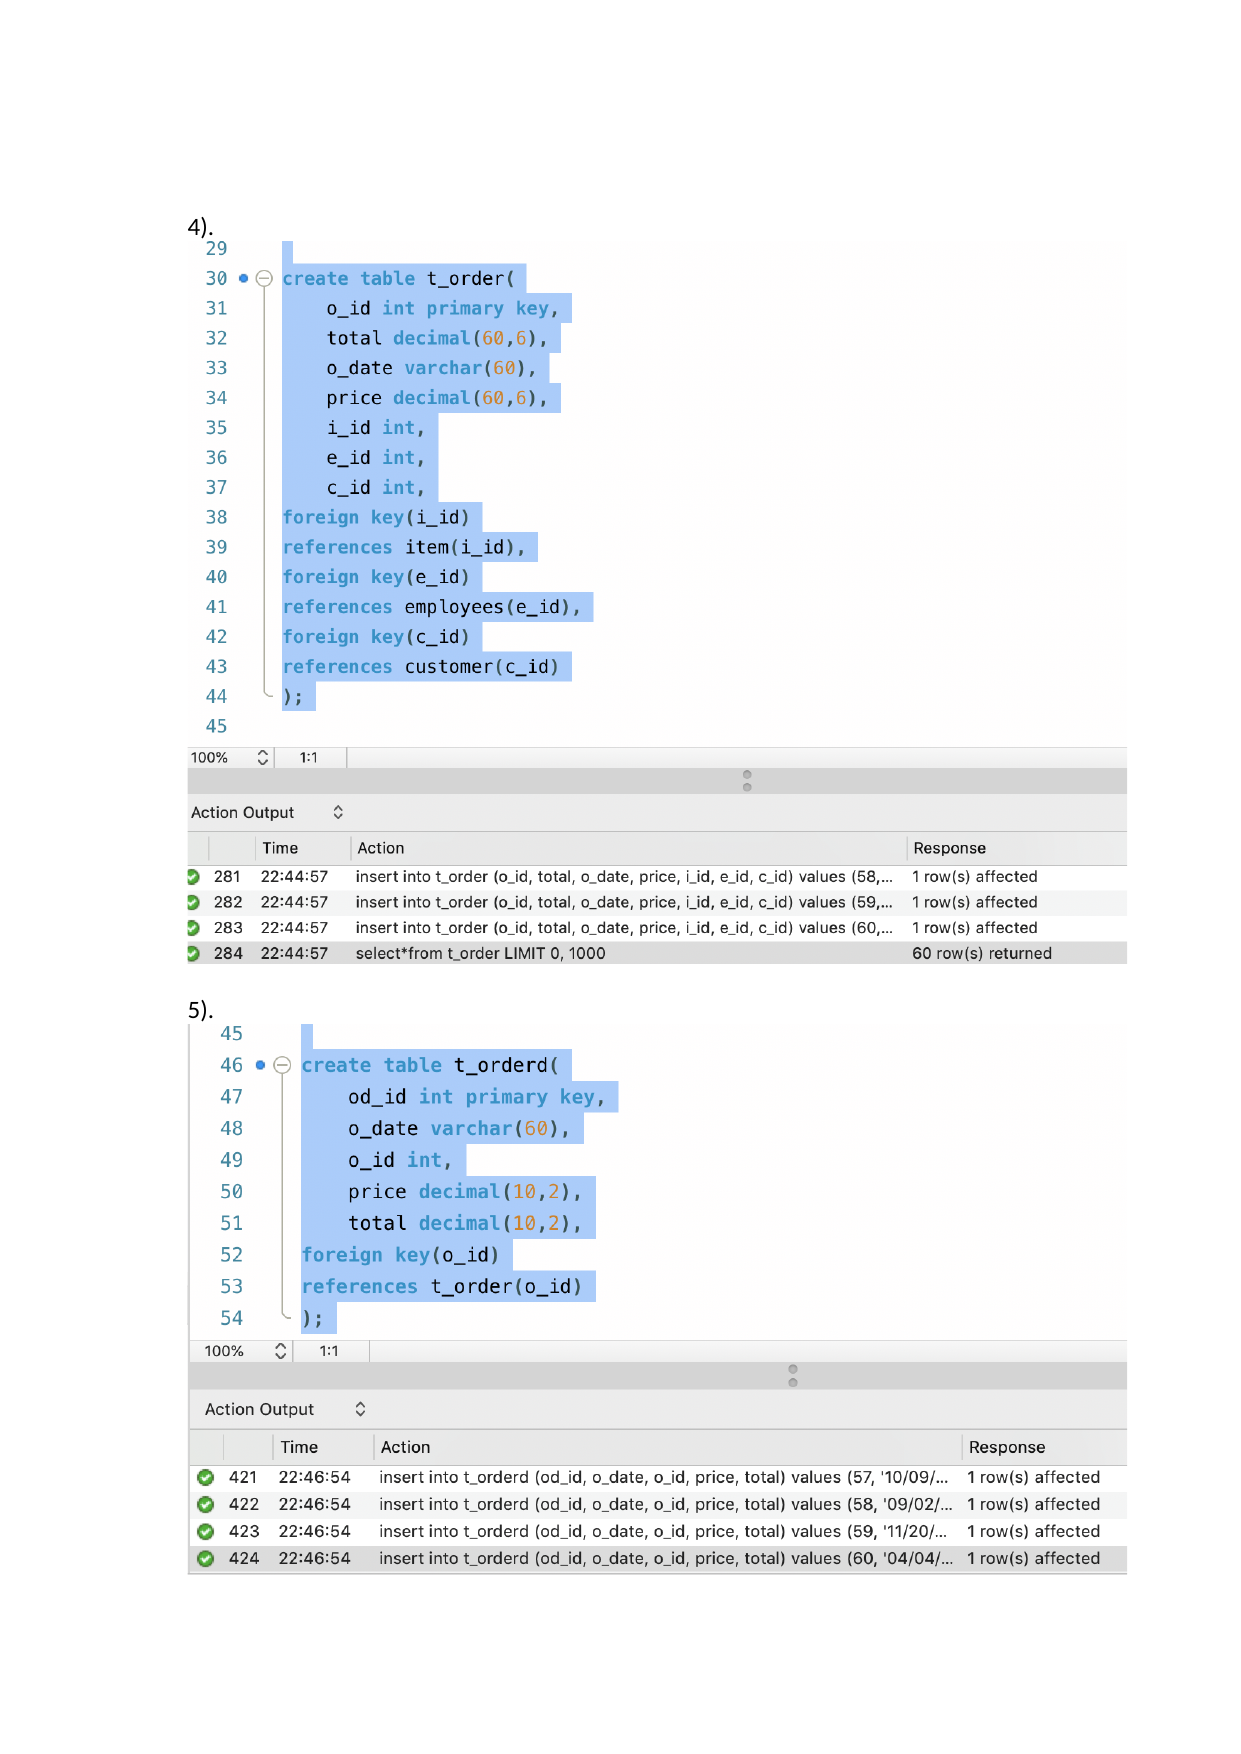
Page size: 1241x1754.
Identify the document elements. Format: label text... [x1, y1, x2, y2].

text 4). [187, 211, 1090, 241]
text 5). [187, 994, 1090, 1024]
picture [187, 241, 1128, 964]
picture [187, 1024, 1128, 1575]
